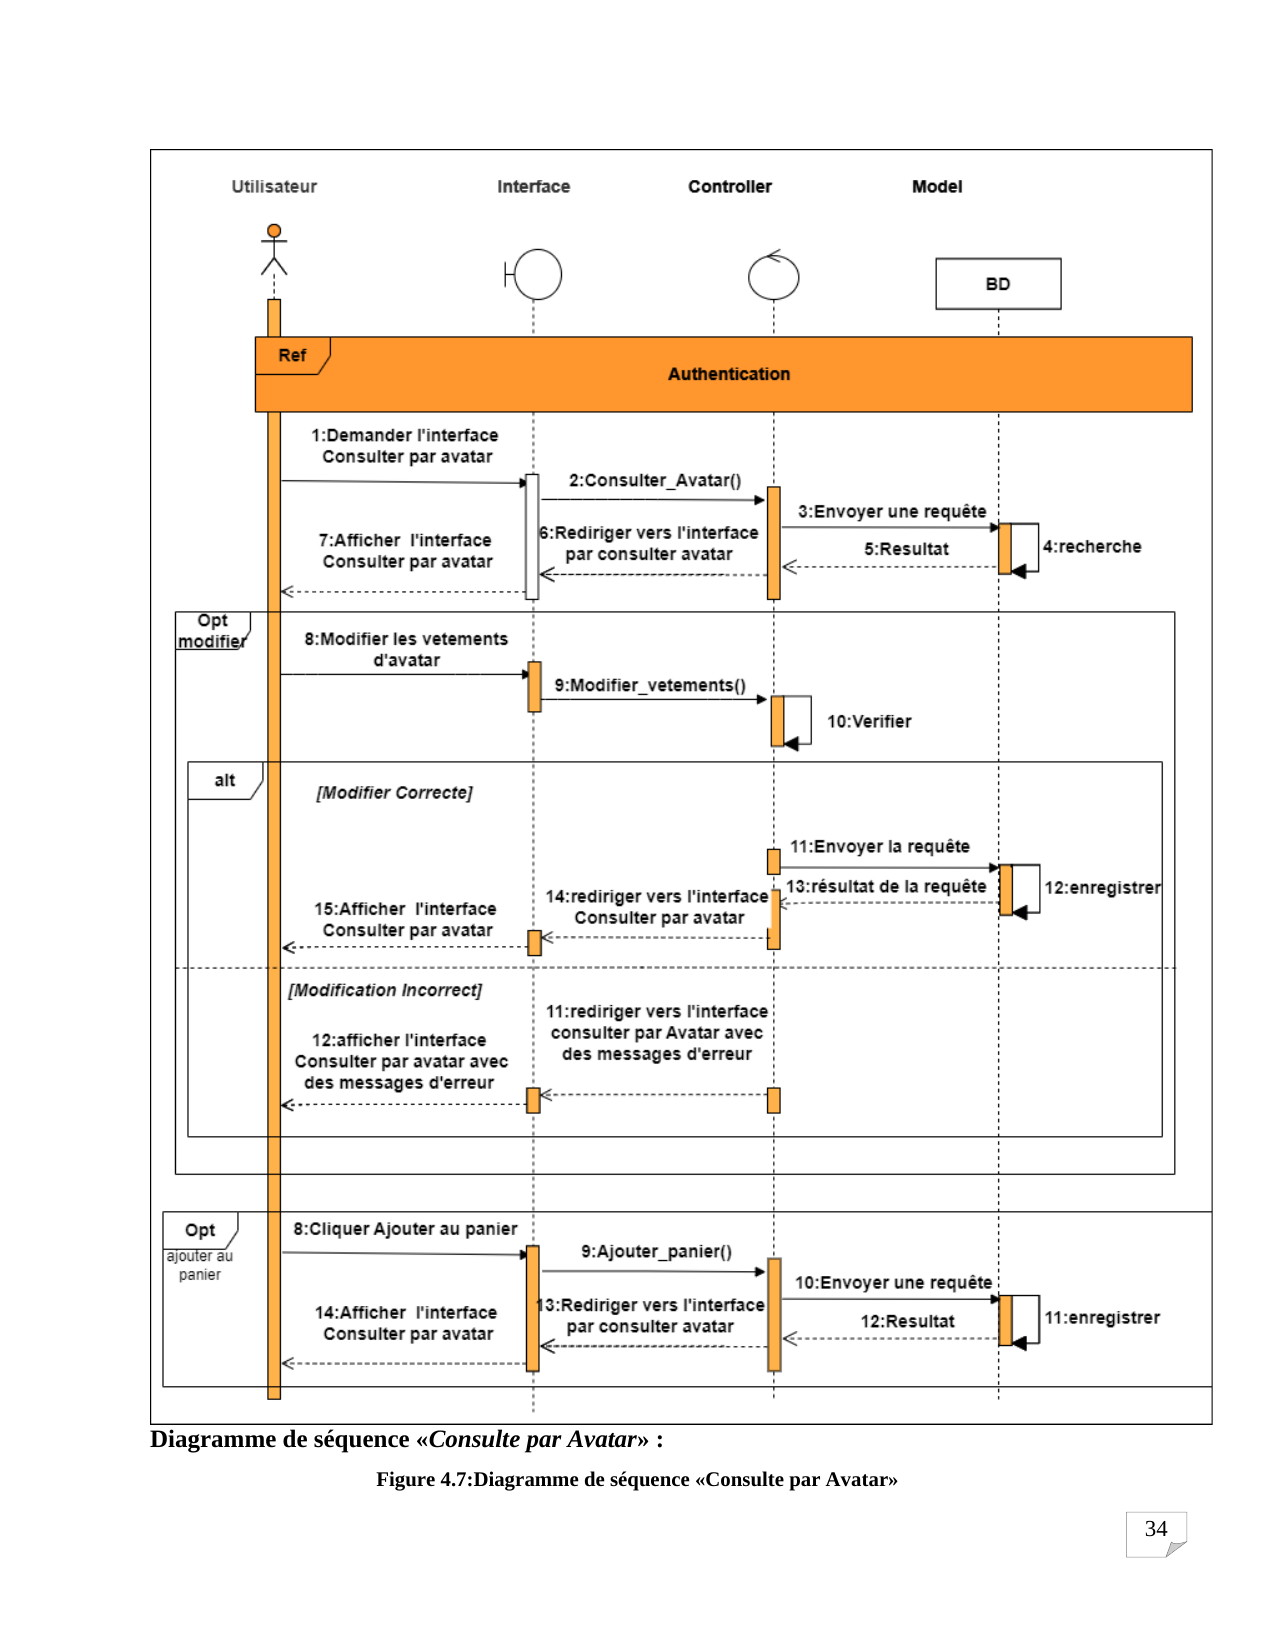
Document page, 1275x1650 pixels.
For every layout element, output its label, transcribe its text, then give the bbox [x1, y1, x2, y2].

text Figure 4.7:Diagramme de séquence «Consulte par Avatar» [154, 1467, 1121, 1491]
text Diagramme de séquence «Consulte par Avatar» : [150, 1425, 1164, 1453]
picture [1168, 1543, 1187, 1557]
picture [1165, 1541, 1171, 1556]
picture [150, 149, 1213, 1425]
picture [1168, 1544, 1181, 1554]
